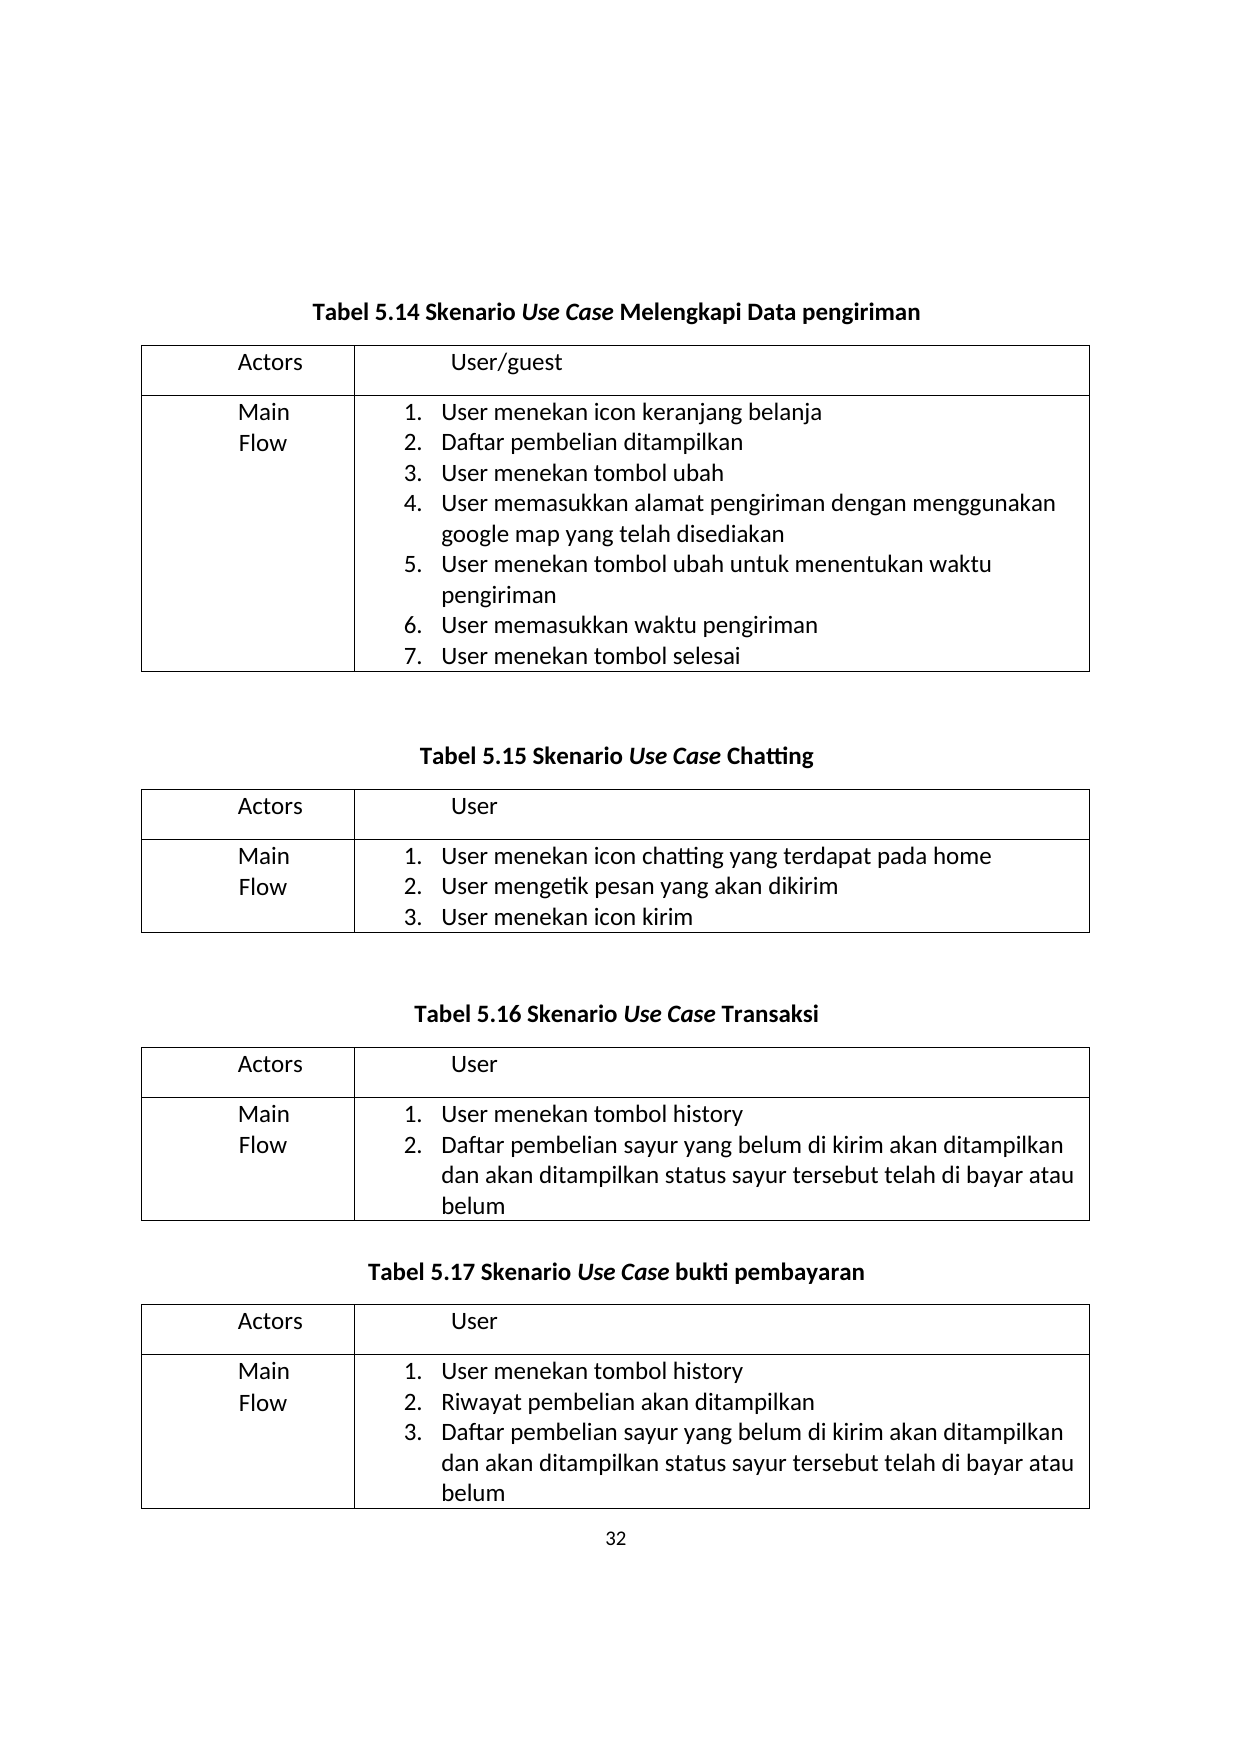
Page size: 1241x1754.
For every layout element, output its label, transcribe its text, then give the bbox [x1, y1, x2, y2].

table_header Actors [142, 1048, 354, 1097]
table_cell User menekan tombol history Daftar pembelian sayur yang belum di kirim akan ditampilkan dan akan ditampilkan status sayur tersebut telah di bayar atau belum [355, 1098, 1089, 1220]
table_cell Main Flow [142, 396, 354, 671]
table_cell User menekan icon chatting yang terdapat pada home User mengetik pesan yang akan dikirim User menekan icon kirim [355, 840, 1089, 932]
table_cell User menekan icon keranjang belanja Daftar pembelian ditampilkan User menekan tombol ubah User memasukkan alamat pengiriman dengan menggunakan google map yang telah disediakan User menekan tombol ubah untuk menentukan waktu pengiriman User memasukkan waktu pengiriman User menekan tombol selesai [355, 396, 1089, 671]
table_header User [355, 1305, 1089, 1354]
table_header Actors [142, 790, 354, 839]
table_cell Main Flow [142, 1355, 354, 1508]
table_cell Main Flow [142, 840, 354, 932]
text Tabel 5.15 Skenario Use Case Chatting [141, 740, 1092, 771]
table_header Actors [142, 346, 354, 395]
table_header Actors [142, 1305, 354, 1354]
text Tabel 5.16 Skenario Use Case Transaksi [141, 998, 1092, 1029]
table_cell Main Flow [142, 1098, 354, 1220]
table_header User [355, 1048, 1089, 1097]
table_header User [355, 790, 1089, 839]
text Tabel 5.14 Skenario Use Case Melengkapi Data pengiriman [141, 296, 1092, 327]
table_header User/guest [355, 346, 1089, 395]
text Tabel 5.17 Skenario Use Case bukti pembayaran [141, 1256, 1092, 1286]
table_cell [355, 1355, 1089, 1508]
